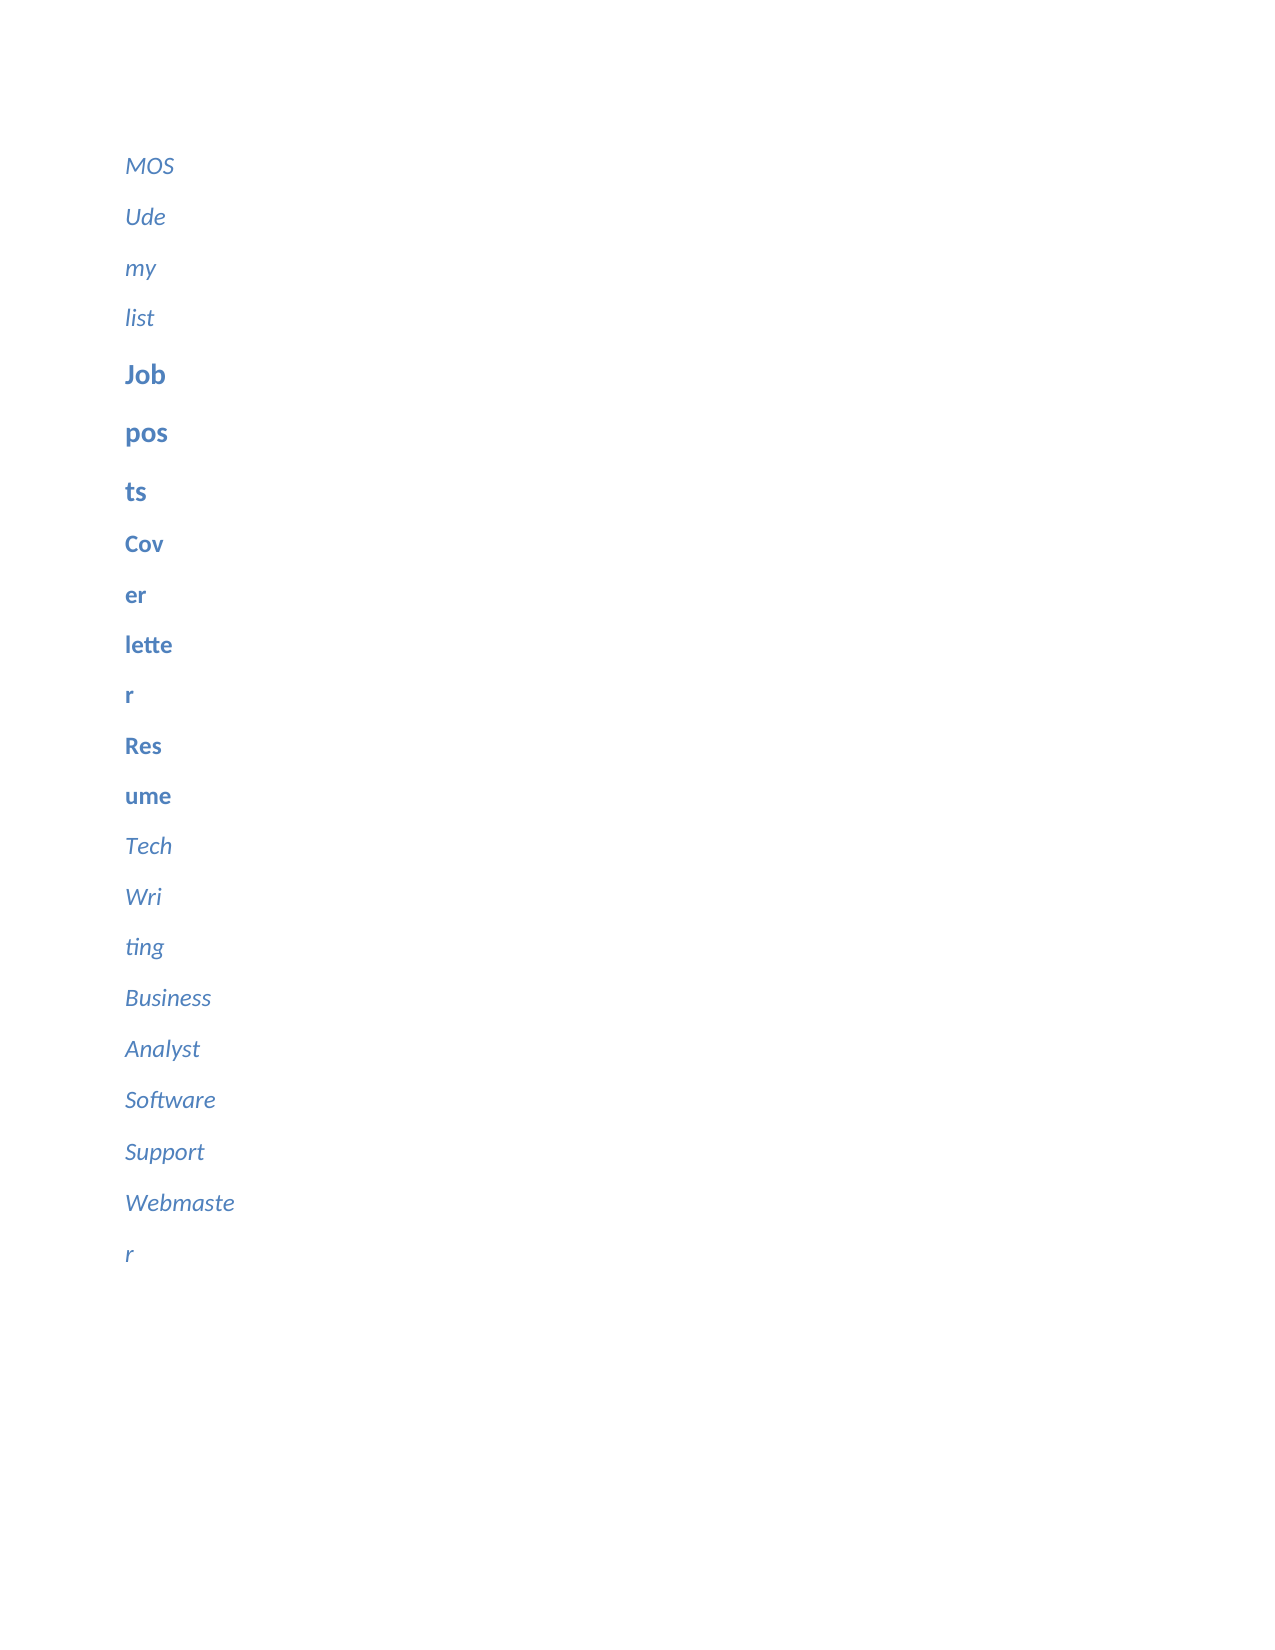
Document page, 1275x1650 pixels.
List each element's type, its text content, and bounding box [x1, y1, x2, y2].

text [125, 150, 184, 181]
text Udemy list Job posts Cover letter Resume Tech Writing [125, 201, 174, 962]
text Business Analyst Software Support Webmaster [125, 982, 243, 1269]
